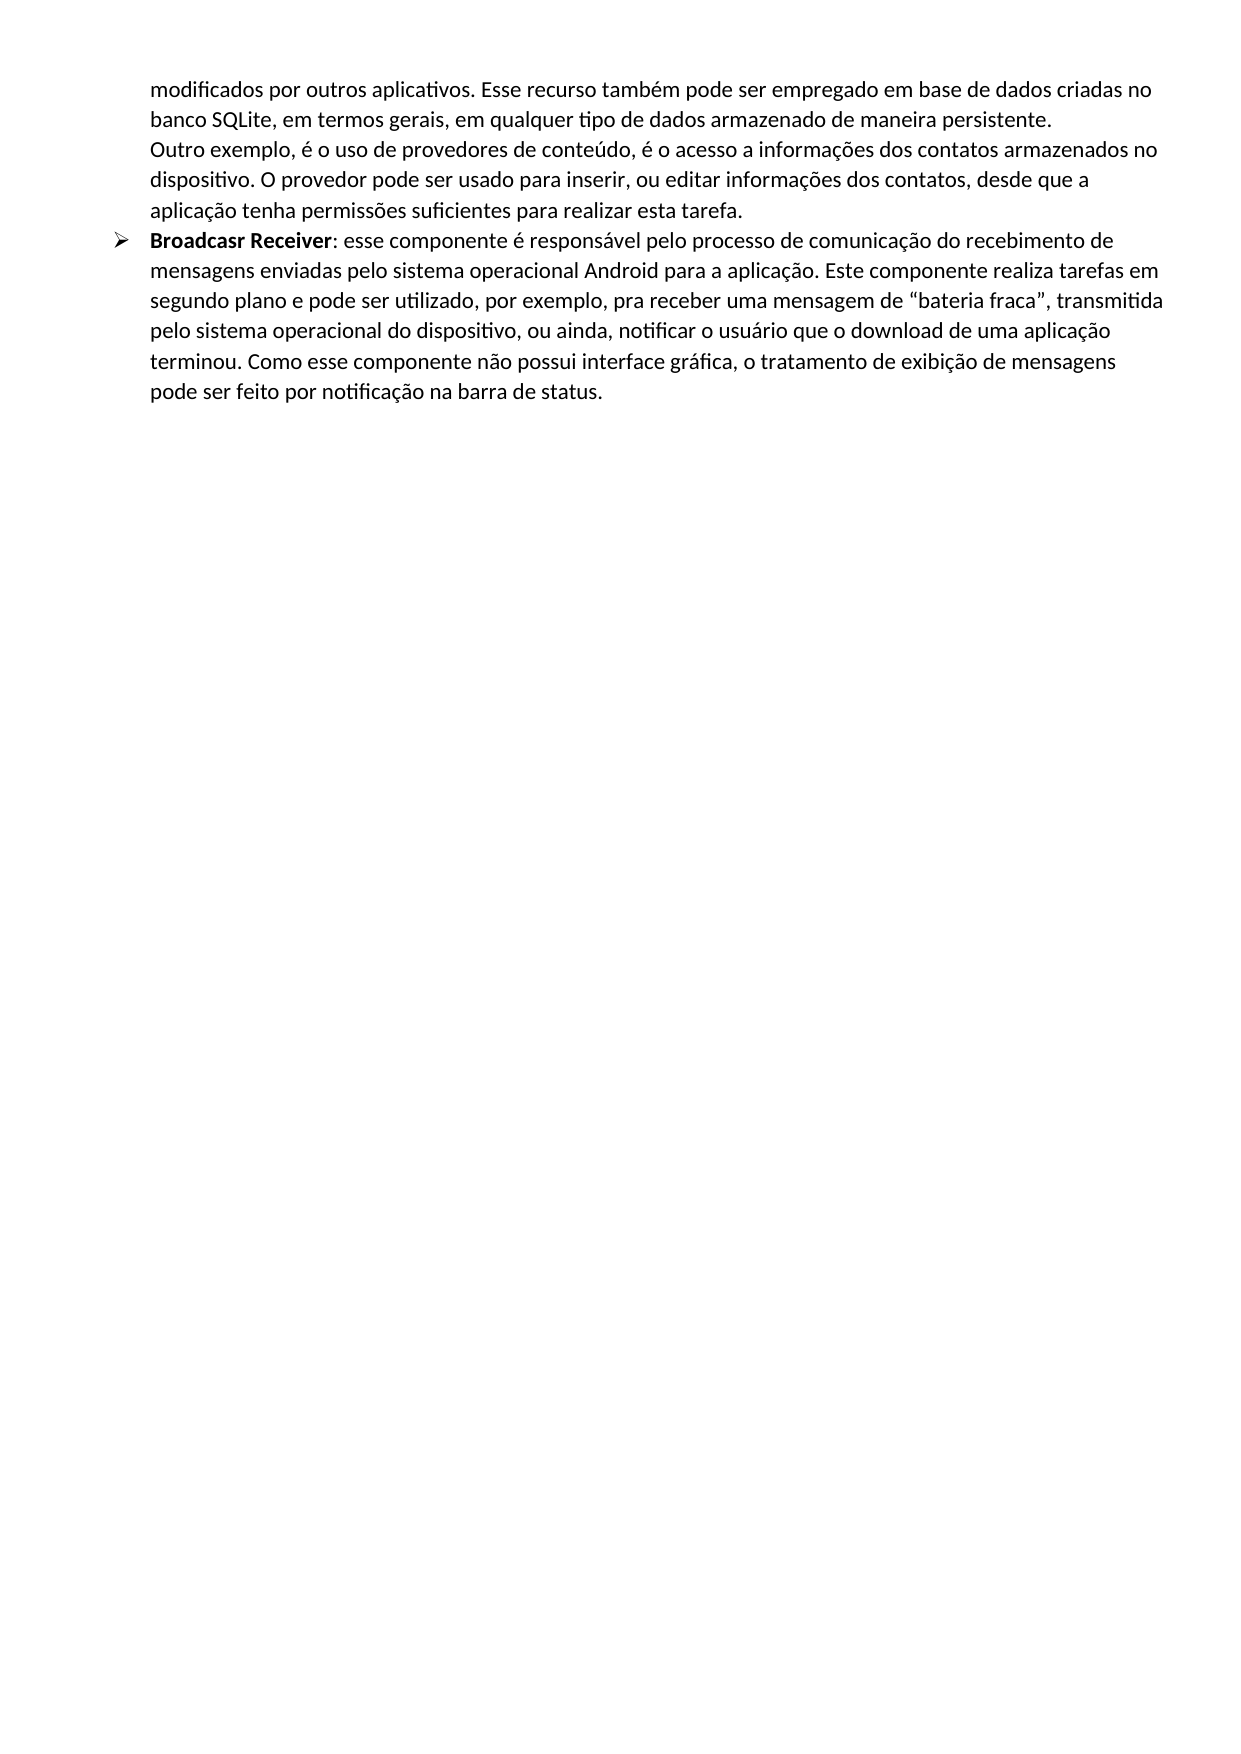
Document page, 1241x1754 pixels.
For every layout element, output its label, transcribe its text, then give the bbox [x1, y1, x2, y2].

list Outro exemplo, é o uso de provedores de conteúdo, é o acesso a informações dos contatos armazenados no dispositivo. O provedor pode ser usado para inserir, ou editar informações dos contatos, desde que a aplicação tenha permissões suficientes para realizar esta tarefa. [150, 135, 1165, 224]
list Broadcasr Receiver: esse componente é responsável pelo processo de comunicação do recebimento de mensagens enviadas pelo sistema operacional Android para a aplicação. Este componente realiza tarefas em segundo plano e pode ser utilizado, por exemplo, pra receber uma mensagem de “bateria fraca”, transmitida pelo sistema operacional do dispositivo, ou ainda, notificar o usuário que o download de uma aplicação terminou. Como esse componente não possui interface gráfica, o tratamento de exibição de mensagens pode ser feito por notificação na barra de status. [112, 226, 1165, 405]
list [112, 75, 1165, 133]
